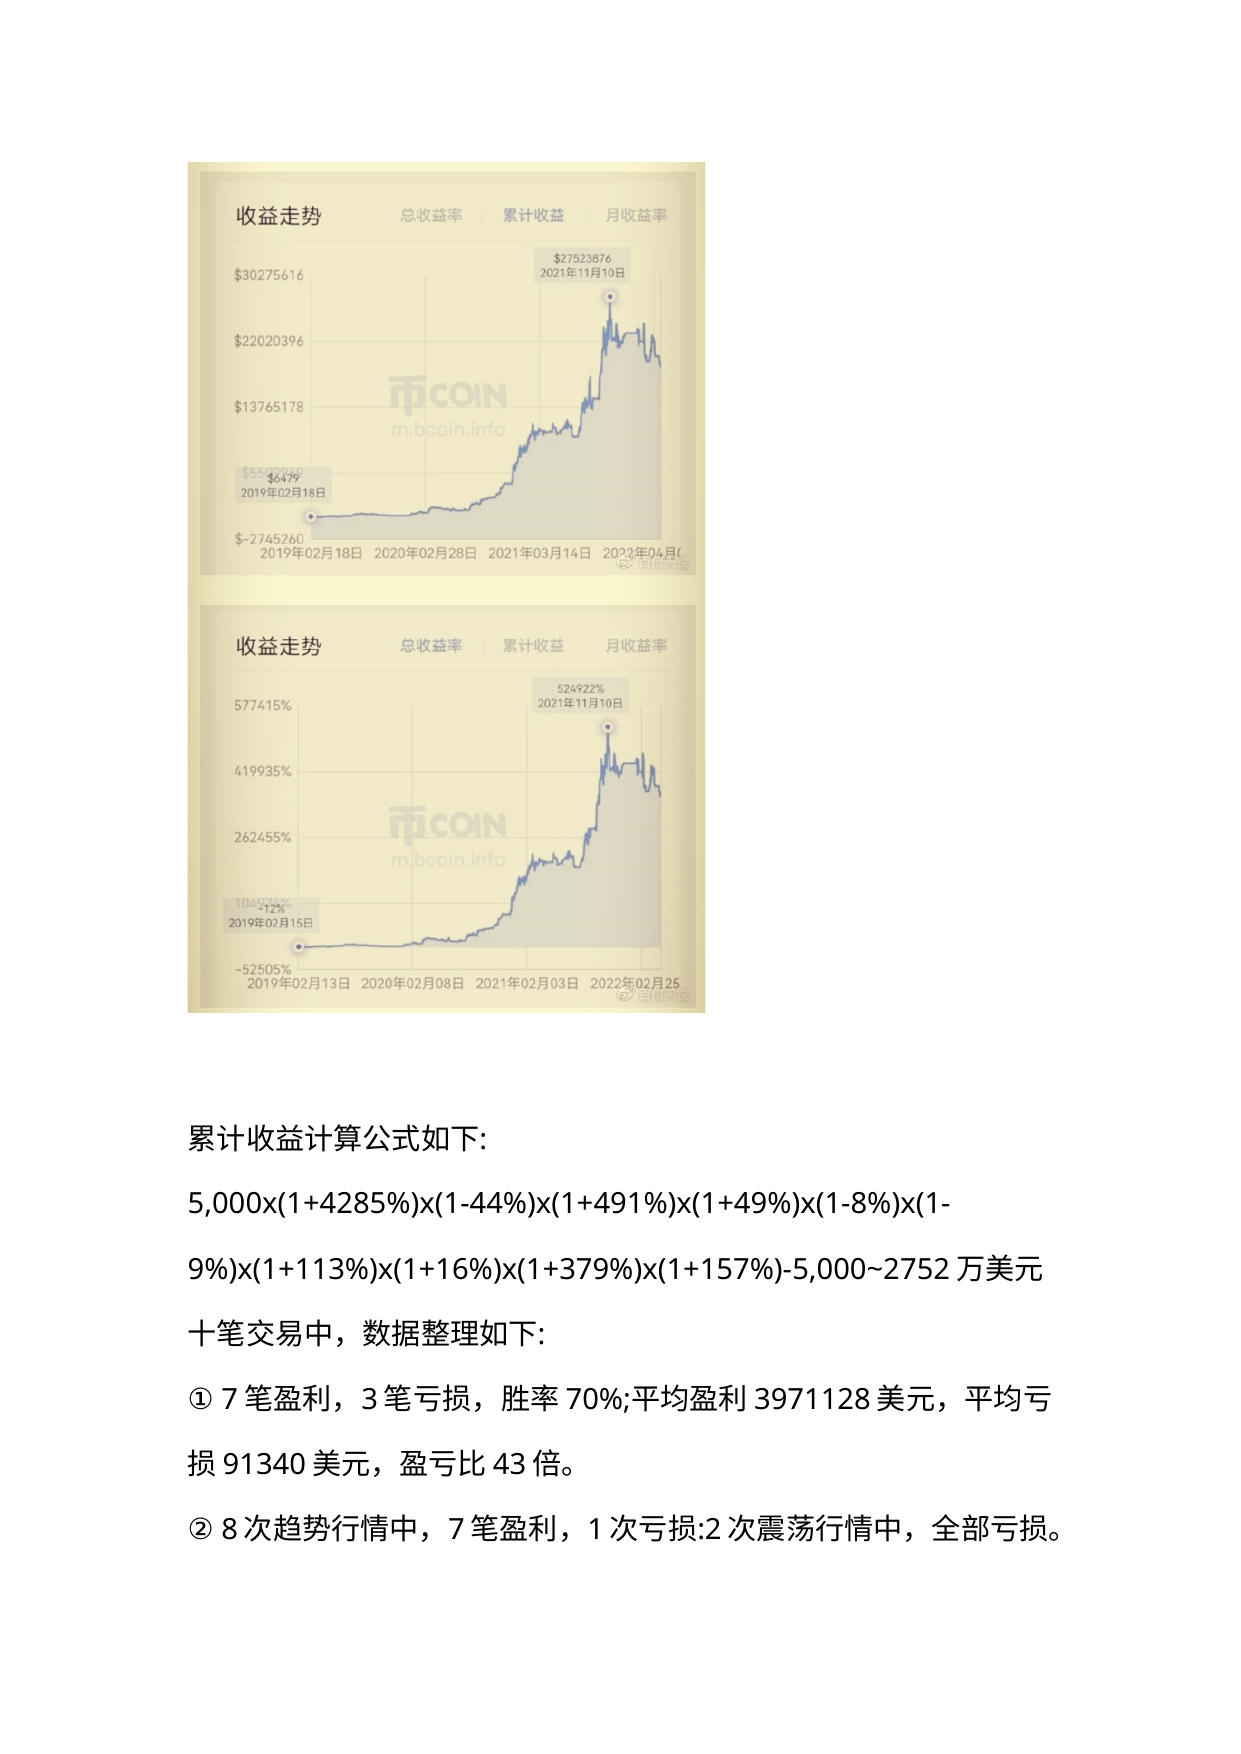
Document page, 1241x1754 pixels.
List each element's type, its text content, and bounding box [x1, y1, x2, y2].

text ① 7笔盈利，3笔亏损，胜率70%;平均盈利3971128美元，平均亏损91340美元，盈亏比43倍。 [187, 1364, 1053, 1494]
text 5,000x(1+4285%)x(1-44%)x(1+491%)x(1+49%)x(1-8%)x(1-9%)x(1+113%)x(1+16%)x(1+379%)x(1+157%)-5,000~2752万美元 [187, 1169, 1053, 1299]
text ② 8次趋势行情中，7笔盈利，1次亏损:2次震荡行情中，全部亏损。 [187, 1494, 1053, 1559]
picture [187, 162, 706, 1013]
text 十笔交易中，数据整理如下: [187, 1299, 1053, 1364]
text 累计收益计算公式如下: [187, 1104, 1053, 1169]
